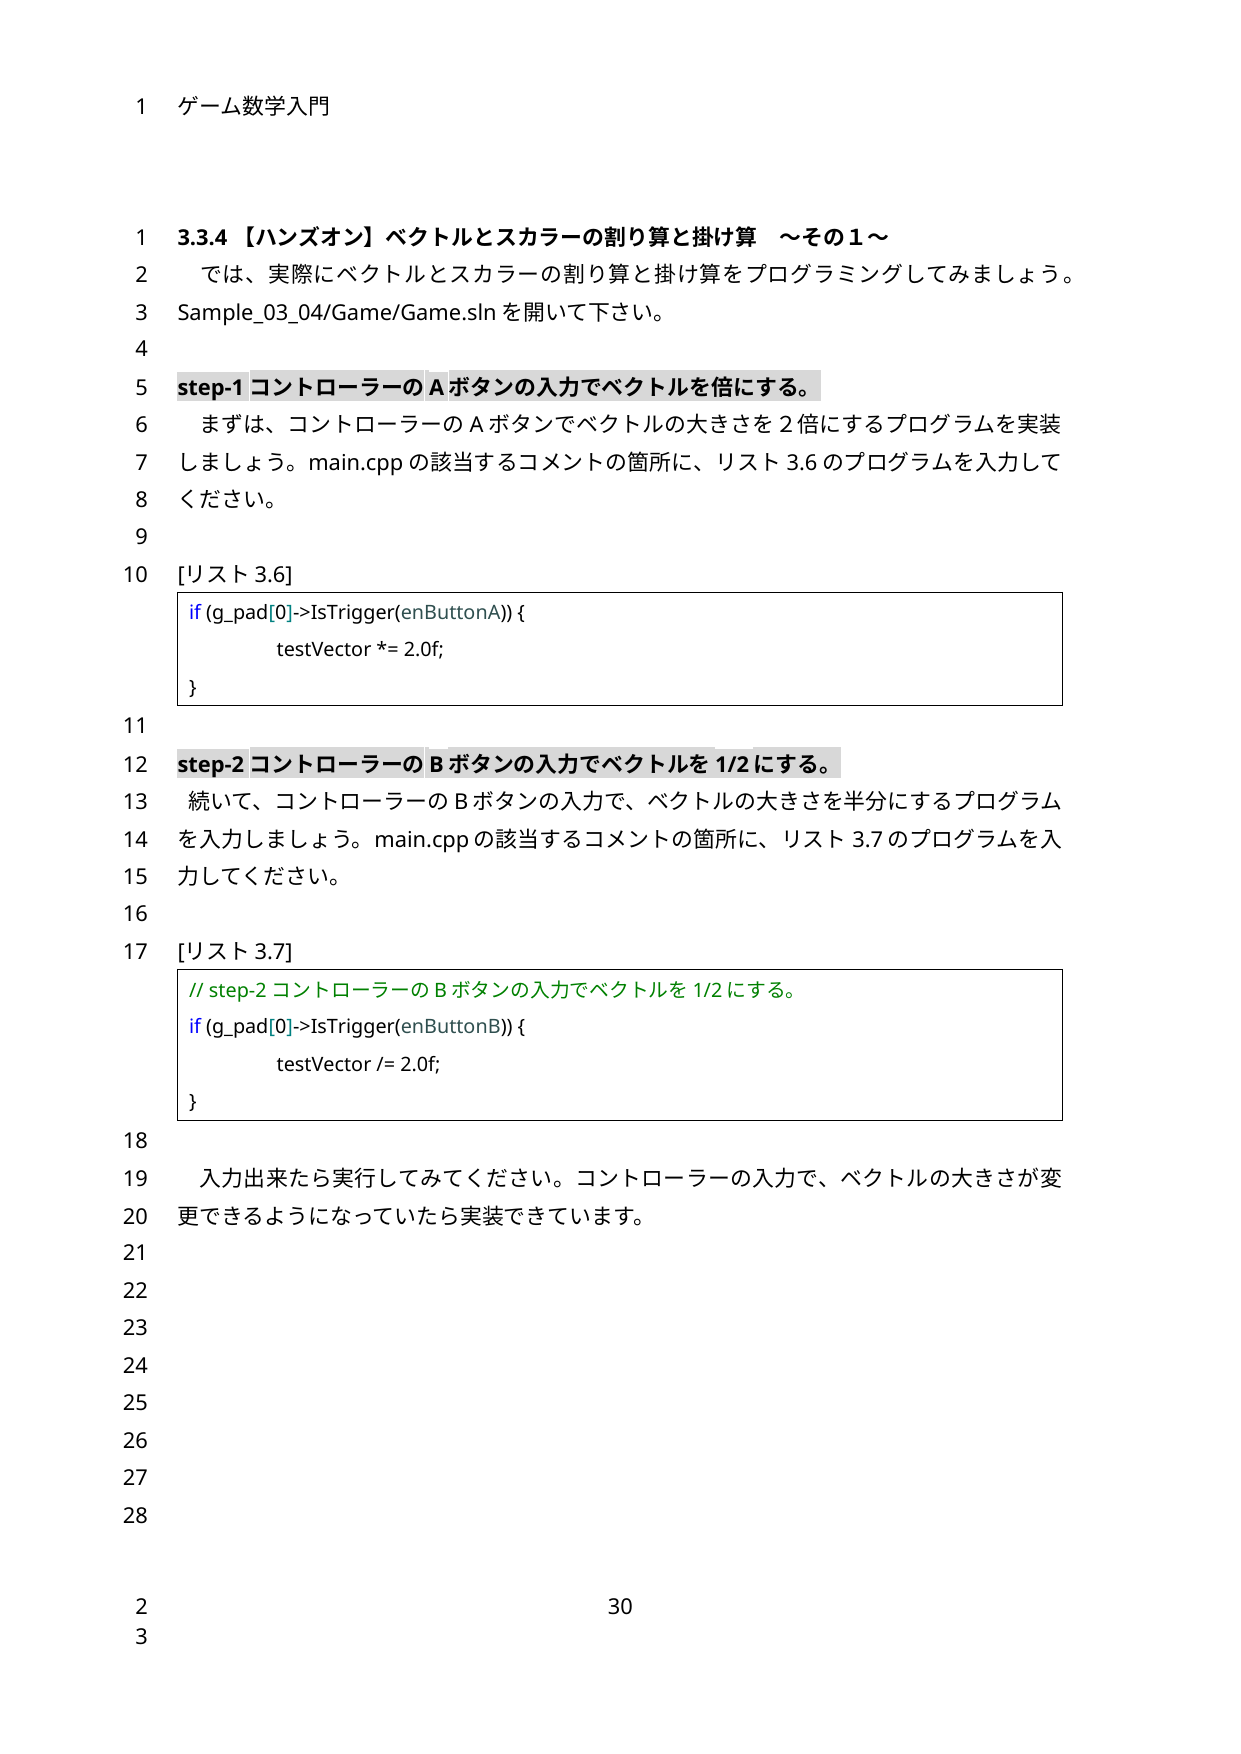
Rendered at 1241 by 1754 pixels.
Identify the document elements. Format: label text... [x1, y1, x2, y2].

text 続いて、コントローラーのBボタンの入力で、ベクトルの大きさを半分にするプログラムを入力しましょう。main.cppの該当するコメントの箇所に、リスト3.7のプログラムを入力してください。 [177, 781, 1063, 894]
text [リスト3.6] [177, 554, 1063, 592]
text step-2 コントローラーのBボタンの入力でベクトルを1/2にする。 [177, 744, 1063, 781]
text 入力出来たら実行してみてください。コントローラーの入力で、ベクトルの大きさが変更できるようになっていたら実装できています。 [177, 1158, 1063, 1233]
text では、実際にベクトルとスカラーの割り算と掛け算をプログラミングしてみましょう。Sample_03_04/Game/Game.slnを開いて下さい。 [177, 254, 1063, 329]
table_header if (g_pad[0]->IsTrigger(enButtonA)) { testVector *= 2.0f; } [178, 593, 1062, 705]
table_header // step-2 コントローラーのBボタンの入力でベクトルを1/2にする。 if (g_pad[0]->IsTrigger(enButtonB)) { testVector /= 2.0f; } [178, 970, 1062, 1120]
text まずは、コントローラーのAボタンでベクトルの大きさを２倍にするプログラムを実装しましょう。main.cppの該当するコメントの箇所に、リスト3.6のプログラムを入力してください。 [177, 404, 1063, 517]
text step-1 コントローラーのAボタンの入力でベクトルを倍にする。 [177, 367, 1063, 404]
subtitle 3.3.4 【ハンズオン】ベクトルとスカラーの割り算と掛け算 ～その１～ [177, 217, 1063, 254]
text [リスト3.7] [177, 931, 1063, 969]
